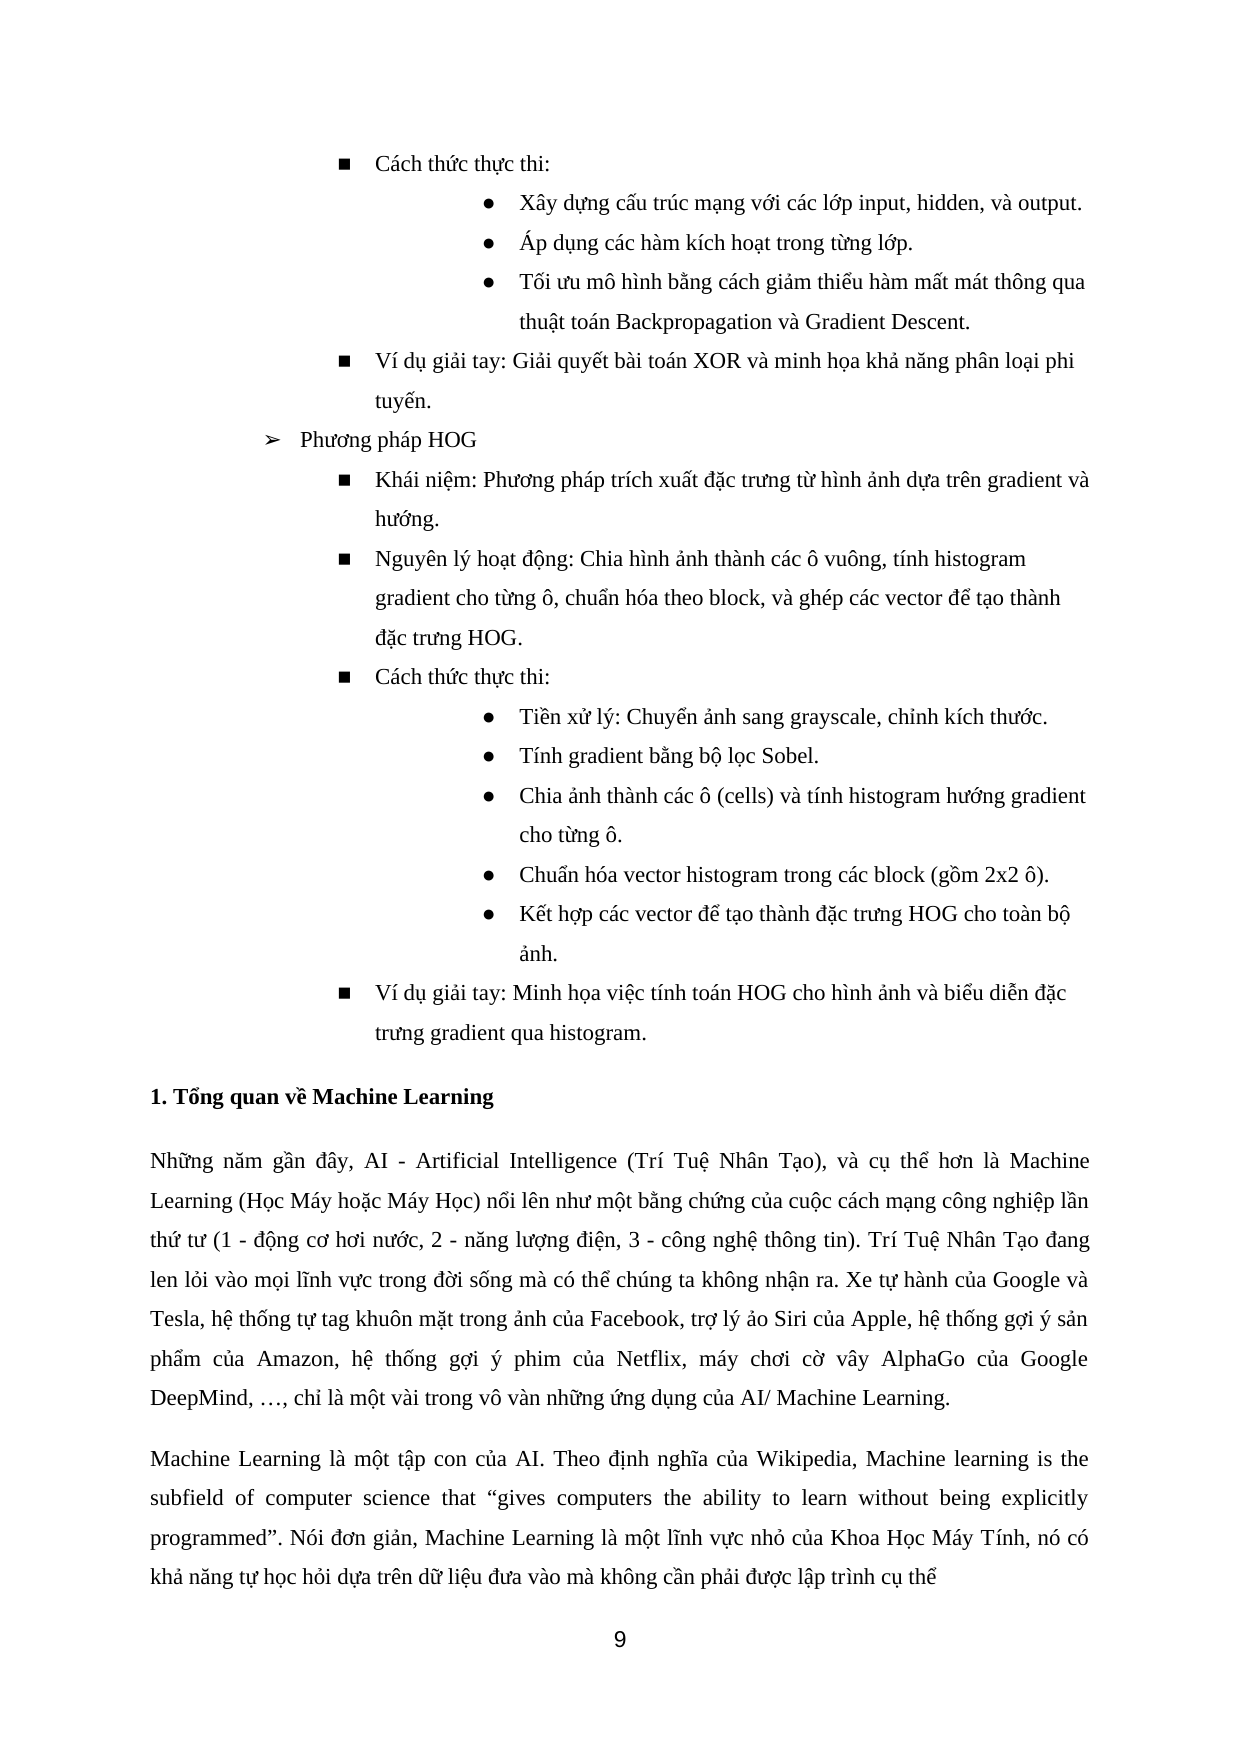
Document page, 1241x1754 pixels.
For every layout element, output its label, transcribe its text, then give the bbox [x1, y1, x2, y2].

list Ví dụ giải tay: Giải quyết bài toán XOR và minh họa khả năng phân loại phi tuyến. [337, 347, 1090, 413]
list Áp dụng các hàm kích hoạt trong từng lớp. [482, 229, 1090, 255]
list Chia ảnh thành các ô (cells) và tính histogram hướng gradient cho từng ô. [482, 782, 1090, 847]
list Cách thức thực thi: [337, 663, 1090, 689]
list Khái niệm: Phương pháp trích xuất đặc trưng từ hình ảnh dựa trên gradient và hướng. [337, 466, 1090, 532]
text Machine Learning là một tập con của AI. Theo định nghĩa của Wikipedia, Machine learning is the subfield of computer science that “gives computers the ability to learn without being explicitly programmed”. Nói đơn giản, Machine Learning là một lĩnh vực nhỏ của Khoa Học Máy Tính, nó có khả năng tự học hỏi dựa trên dữ liệu đưa vào mà không cần phải được lập trình cụ thể [150, 1445, 1090, 1589]
subtitle 1. Tổng quan về Machine Learning [150, 1083, 1090, 1109]
list Tính gradient bằng bộ lọc Sobel. [482, 742, 1090, 768]
list Ví dụ giải tay: Minh họa việc tính toán HOG cho hình ảnh và biểu diễn đặc trưng gradient qua histogram. [337, 979, 1090, 1045]
list Tối ưu mô hình bằng cách giảm thiểu hàm mất mát thông qua thuật toán Backpropagation và Gradient Descent. [482, 268, 1090, 334]
list Tiền xử lý: Chuyển ảnh sang grayscale, chỉnh kích thước. [482, 703, 1090, 729]
list Chuẩn hóa vector histogram trong các block (gồm 2x2 ô). [482, 861, 1090, 887]
list Nguyên lý hoạt động: Chia hình ảnh thành các ô vuông, tính histogram gradient cho từng ô, chuẩn hóa theo block, và ghép các vector để tạo thành đặc trưng HOG. [337, 545, 1090, 650]
list Cách thức thực thi: [337, 150, 1090, 176]
text Những năm gần đây, AI - Artificial Intelligence (Trí Tuệ Nhân Tạo), và cụ thể hơn là Machine Learning (Học Máy hoặc Máy Học) nổi lên như một bằng chứng của cuộc cách mạng công nghiệp lần thứ tư (1 - động cơ hơi nước, 2 - năng lượng điện, 3 - công nghệ thông tin). Trí Tuệ Nhân Tạo đang len lỏi vào mọi lĩnh vực trong đời sống mà có thể chúng ta không nhận ra. Xe tự hành của Google và Tesla, hệ thống tự tag khuôn mặt trong ảnh của Facebook, trợ lý ảo Siri của Apple, hệ thống gợi ý sản phẩm của Amazon, hệ thống gợi ý phim của Netflix, máy chơi cờ vây AlphaGo của Google DeepMind, …, chỉ là một vài trong vô vàn những ứng dụng của AI/ Machine Learning. [150, 1147, 1090, 1411]
list Xây dựng cấu trúc mạng với các lớp input, hidden, và output. [482, 189, 1090, 216]
list Kết hợp các vector để tạo thành đặc trưng HOG cho toàn bộ ảnh. [482, 900, 1090, 966]
list Phương pháp HOG [262, 426, 1090, 453]
